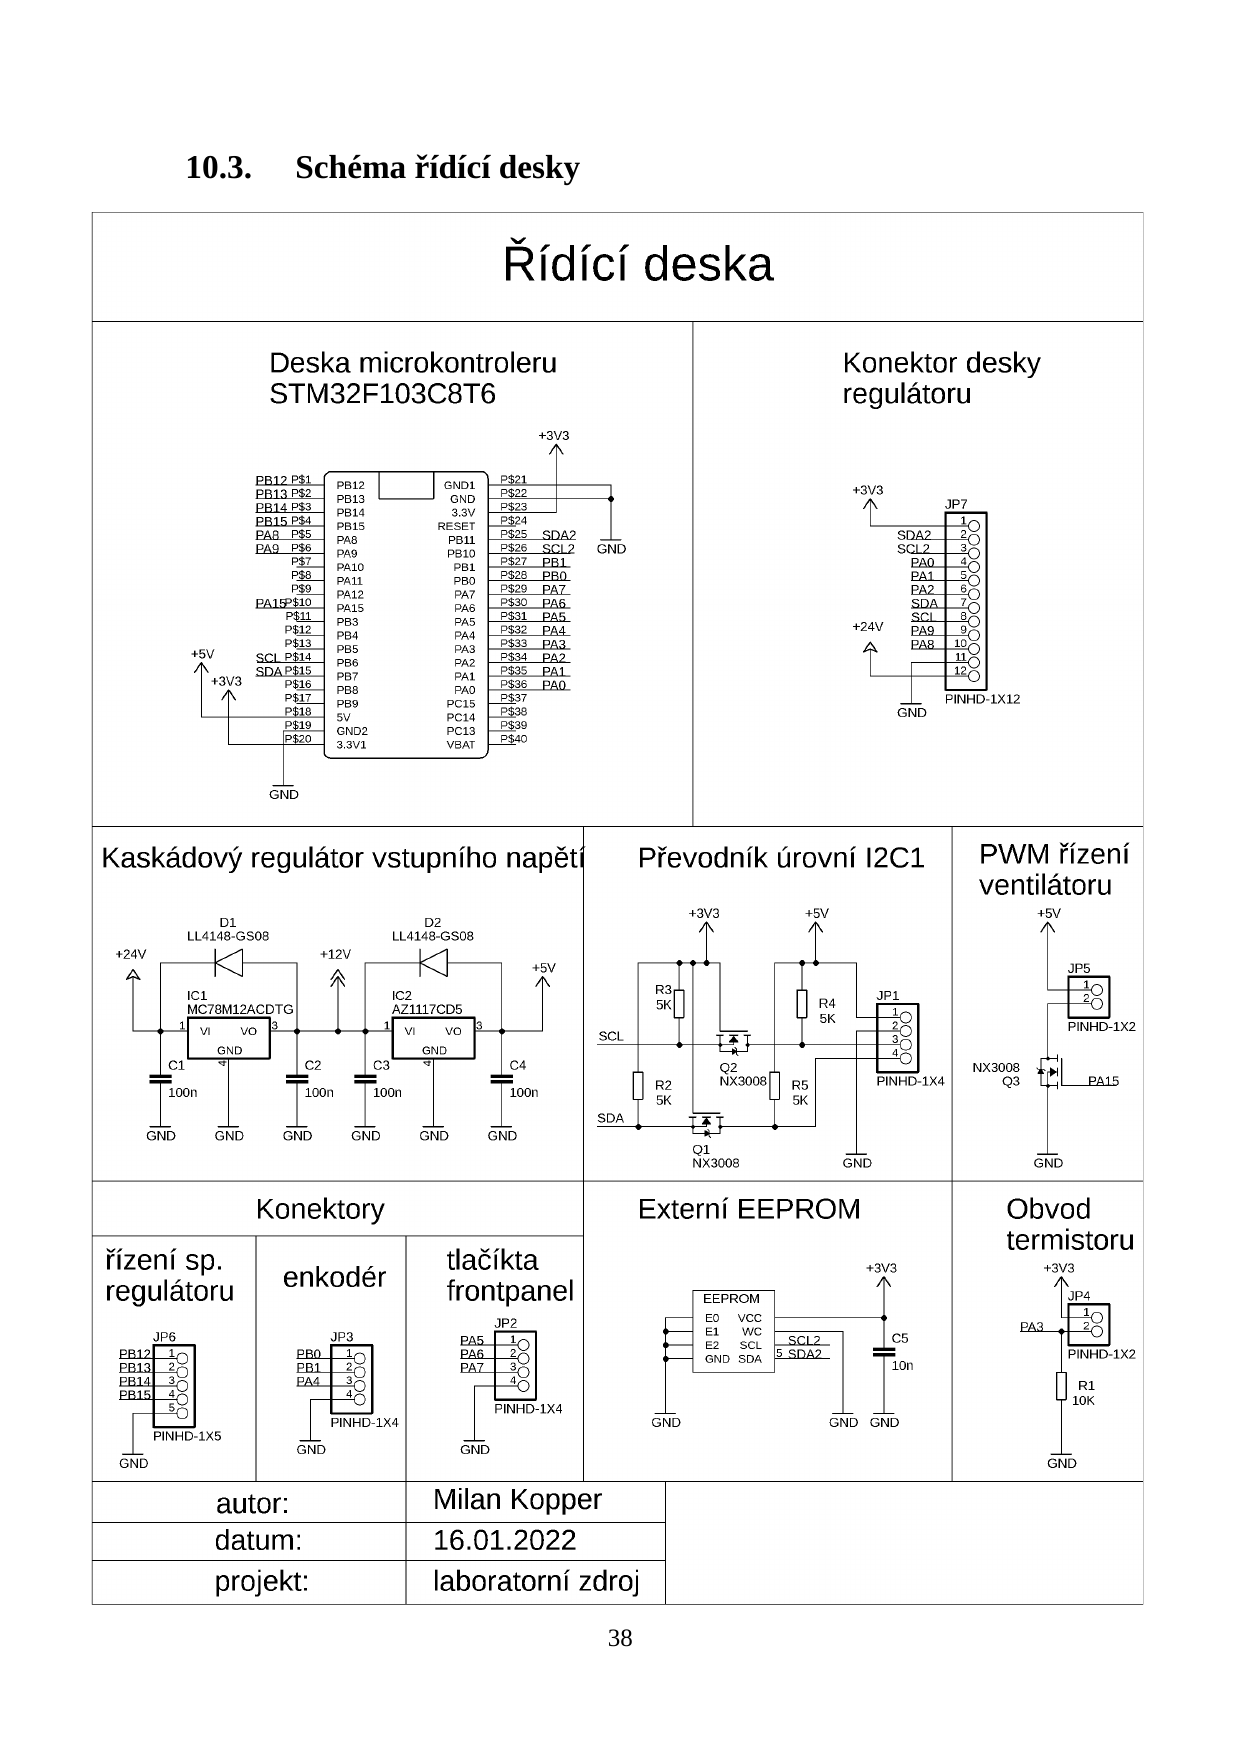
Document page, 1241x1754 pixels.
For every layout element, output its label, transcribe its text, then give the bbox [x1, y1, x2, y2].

picture [91, 212, 1144, 1605]
subtitle Schéma řídící desky [185, 148, 1093, 186]
